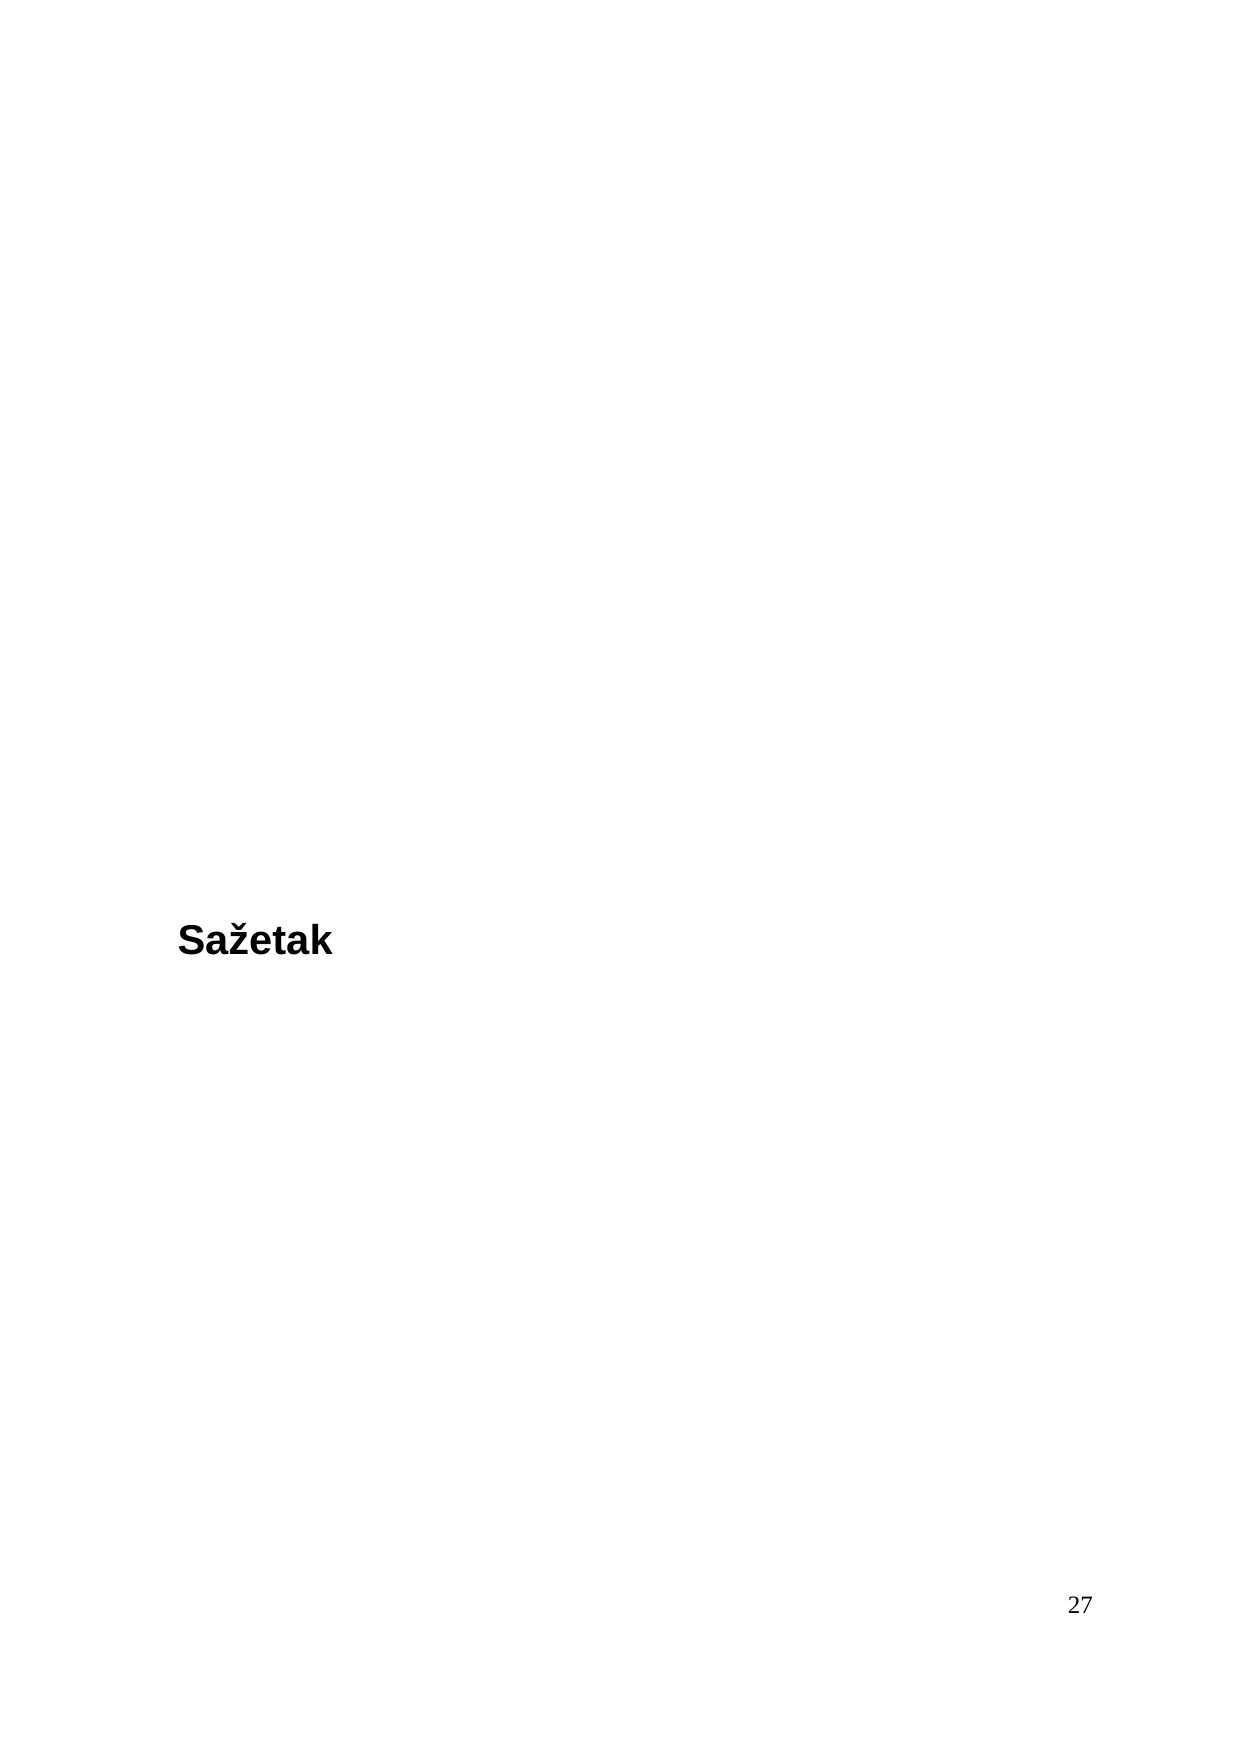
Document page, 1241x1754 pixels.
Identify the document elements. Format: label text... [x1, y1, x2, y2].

subtitle Sažetak [177, 915, 1092, 963]
